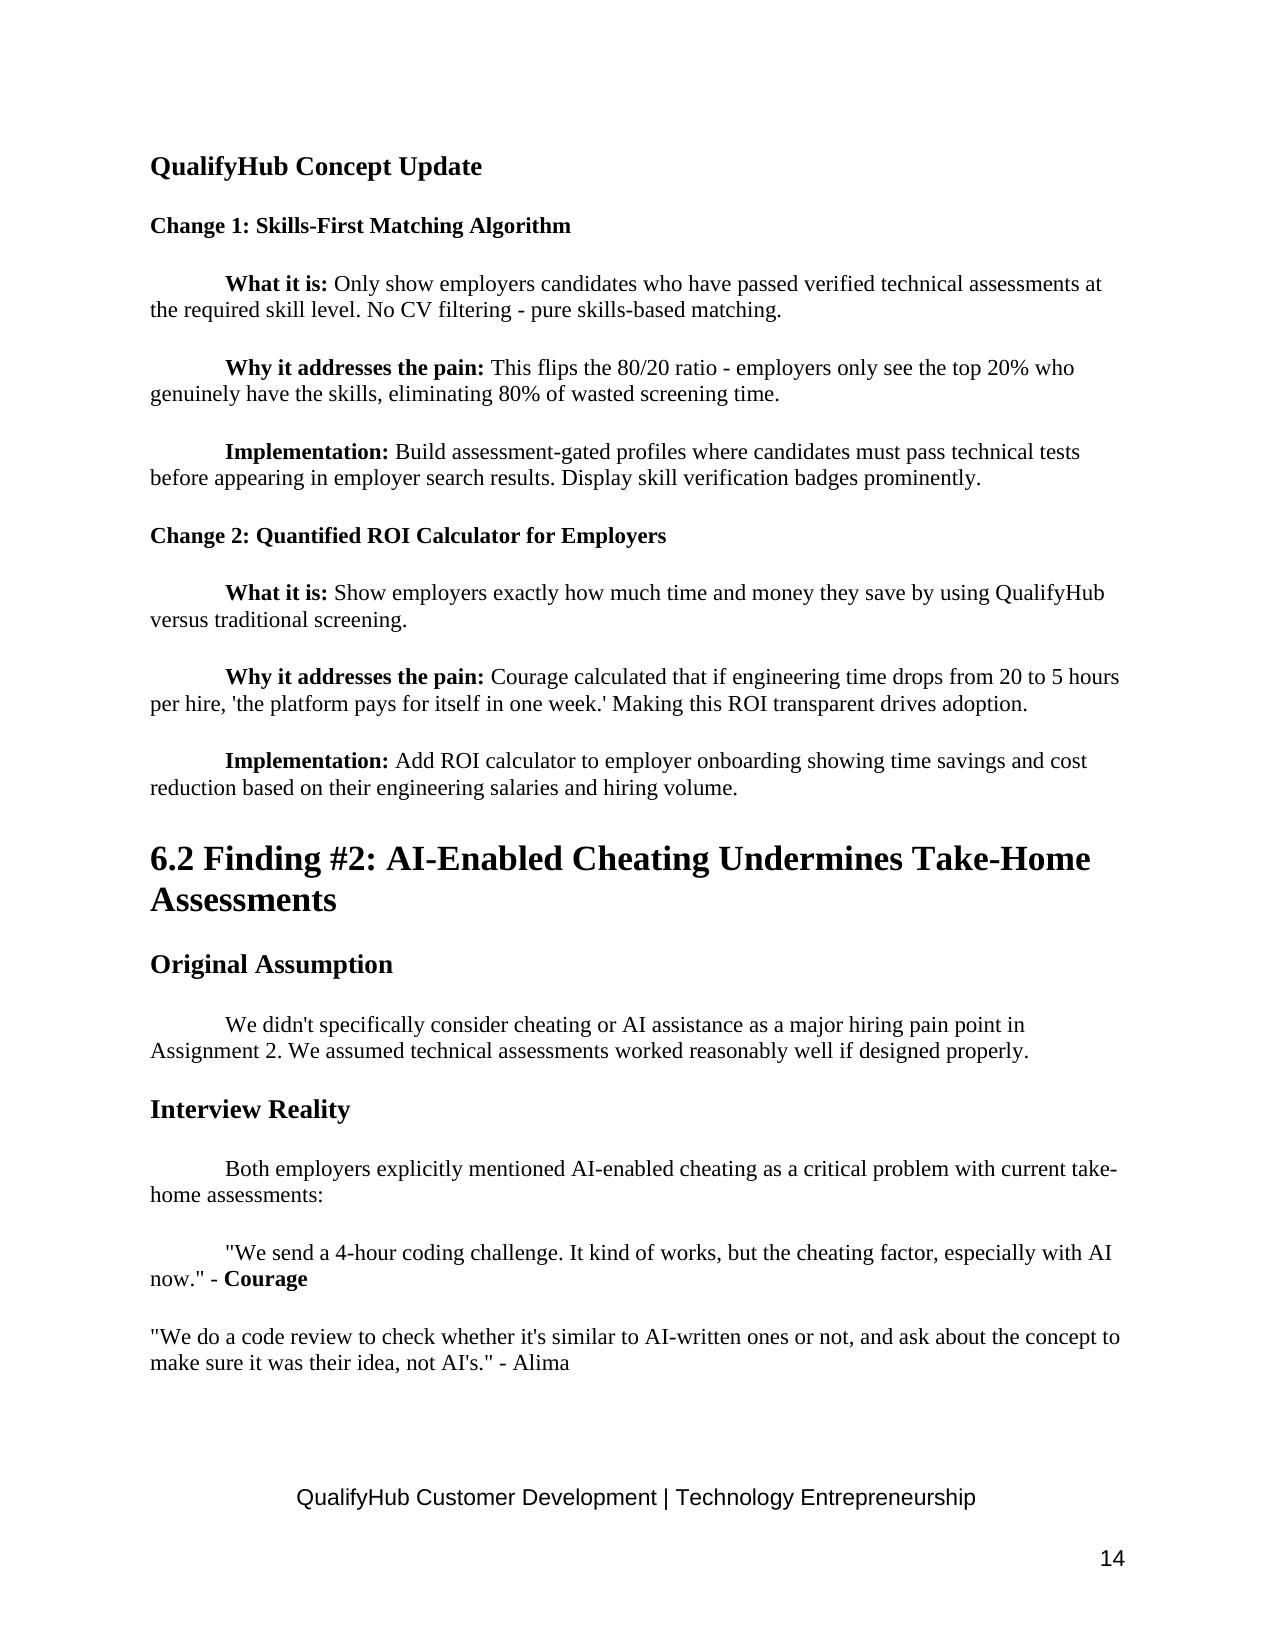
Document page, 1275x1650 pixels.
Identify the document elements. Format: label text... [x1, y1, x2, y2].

text Implementation: Add ROI calculator to employer onboarding showing time savings and cost reduction based on their engineering salaries and hiring volume. [150, 747, 1125, 800]
text Change 1: Skills-First Matching Algorithm [150, 212, 1125, 239]
text Both employers explicitly mentioned AI-enabled cheating as a critical problem with current take-home assessments: [150, 1155, 1125, 1208]
text Why it addresses the pain: This flips the 80/20 ratio - employers only see the top 20% who genuinely have the skills, eliminating 80% of wasted screening time. [150, 354, 1125, 407]
text "We send a 4-hour coding challenge. It kind of works, but the cheating factor, especially with AI now." - Courage [150, 1239, 1125, 1292]
text What it is: Show employers exactly how much time and money they save by using QualifyHub versus traditional screening. [150, 579, 1125, 632]
text Implementation: Build assessment-gated profiles where candidates must pass technical tests before appearing in employer search results. Display skill verification badges prominently. [150, 438, 1125, 491]
subtitle QualifyHub Concept Update [150, 150, 1125, 181]
text We didn't specifically consider cheating or AI assistance as a major hiring pain point in Assignment 2. We assumed technical assessments worked reasonably well if designed properly. [150, 1011, 1125, 1063]
text Change 2: Quantified ROI Calculator for Employers [150, 522, 1125, 548]
text What it is: Only show employers candidates who have passed verified technical assessments at the required skill level. No CV filtering - pure skills-based matching. [150, 270, 1125, 323]
subtitle 6.2 Finding #2: AI-Enabled Cheating Undermines Take-Home Assessments [150, 838, 1125, 919]
text Why it addresses the pain: Courage calculated that if engineering time drops from 20 to 5 hours per hire, 'the platform pays for itself in one week.' Making this ROI transparent drives adoption. [150, 663, 1125, 716]
subtitle Original Assumption [150, 948, 1125, 979]
text "We do a code review to check whether it's similar to AI-written ones or not, and ask about the concept to make sure it was their idea, not AI's." - Alima [150, 1323, 1125, 1376]
subtitle Interview Reality [150, 1093, 1125, 1124]
